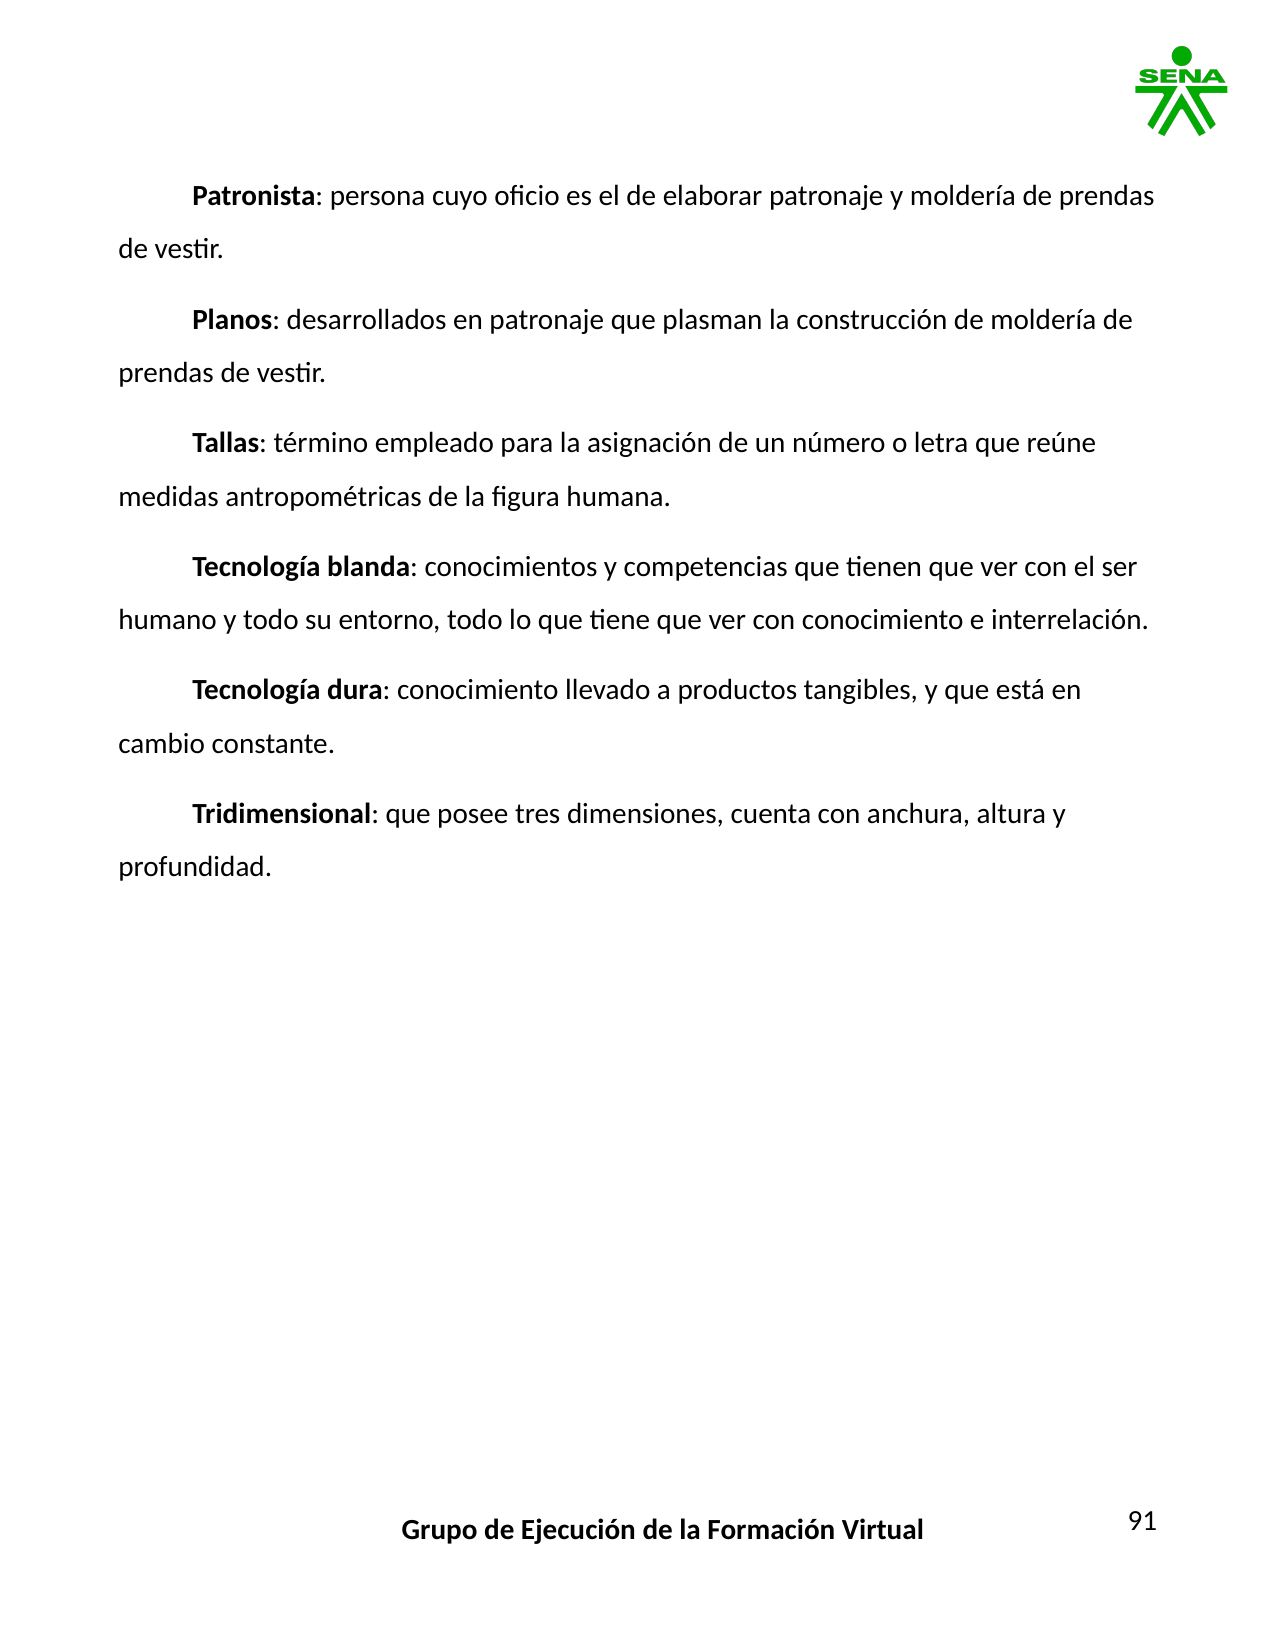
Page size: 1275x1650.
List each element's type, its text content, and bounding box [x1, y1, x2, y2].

text Tecnología blanda: conocimientos y competencias que tienen que ver con el ser humano y todo su entorno, todo lo que tiene que ver con conocimiento e interrelación. [118, 548, 1157, 637]
text Tecnología dura: conocimiento llevado a productos tangibles, y que está en cambio constante. [118, 671, 1157, 760]
text Patronista: persona cuyo oficio es el de elaborar patronaje y moldería de prendas de vestir. [118, 177, 1157, 266]
text Planos: desarrollados en patronaje que plasman la construcción de moldería de prendas de vestir. [118, 301, 1157, 390]
text Tallas: término empleado para la asignación de un número o letra que reúne medidas antropométricas de la figura humana. [118, 424, 1157, 513]
text Tridimensional: que posee tres dimensiones, cuenta con anchura, altura y profundidad. [118, 795, 1157, 884]
picture [1135, 46, 1228, 136]
